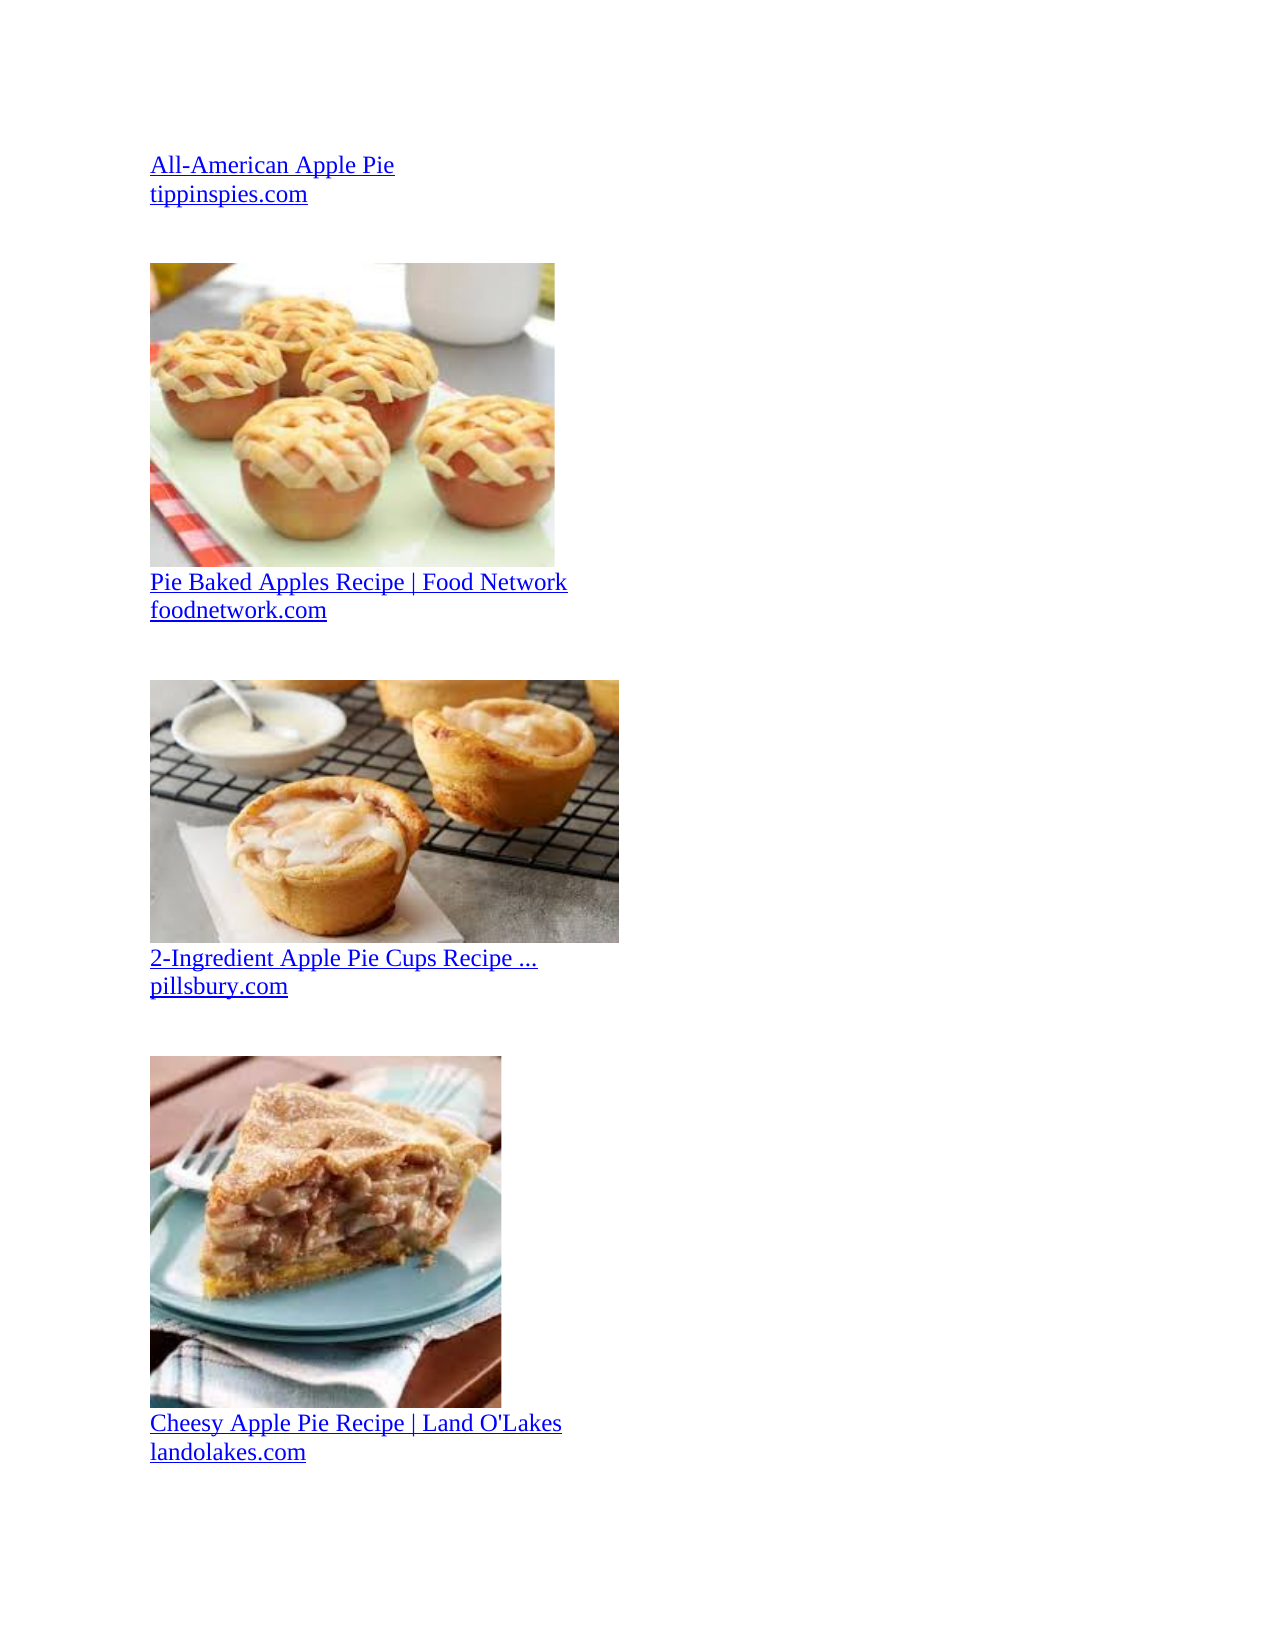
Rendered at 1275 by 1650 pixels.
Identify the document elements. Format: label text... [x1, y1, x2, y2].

text 2-Ingredient Apple Pie Cups Recipe ... [150, 943, 1125, 971]
text tippinspies.com [150, 179, 1125, 207]
text foodnetwork.com [150, 595, 1125, 624]
picture [150, 263, 555, 567]
text Cheesy Apple Pie Recipe | Land O'Lakes [150, 1408, 1125, 1437]
text Pie Baked Apples Recipe | Food Network [150, 567, 1125, 595]
picture [150, 680, 619, 943]
text All-American Apple Pie [150, 150, 1125, 179]
picture [150, 1056, 502, 1408]
text landolakes.com [150, 1437, 1125, 1465]
text pillsbury.com [150, 971, 1125, 1000]
